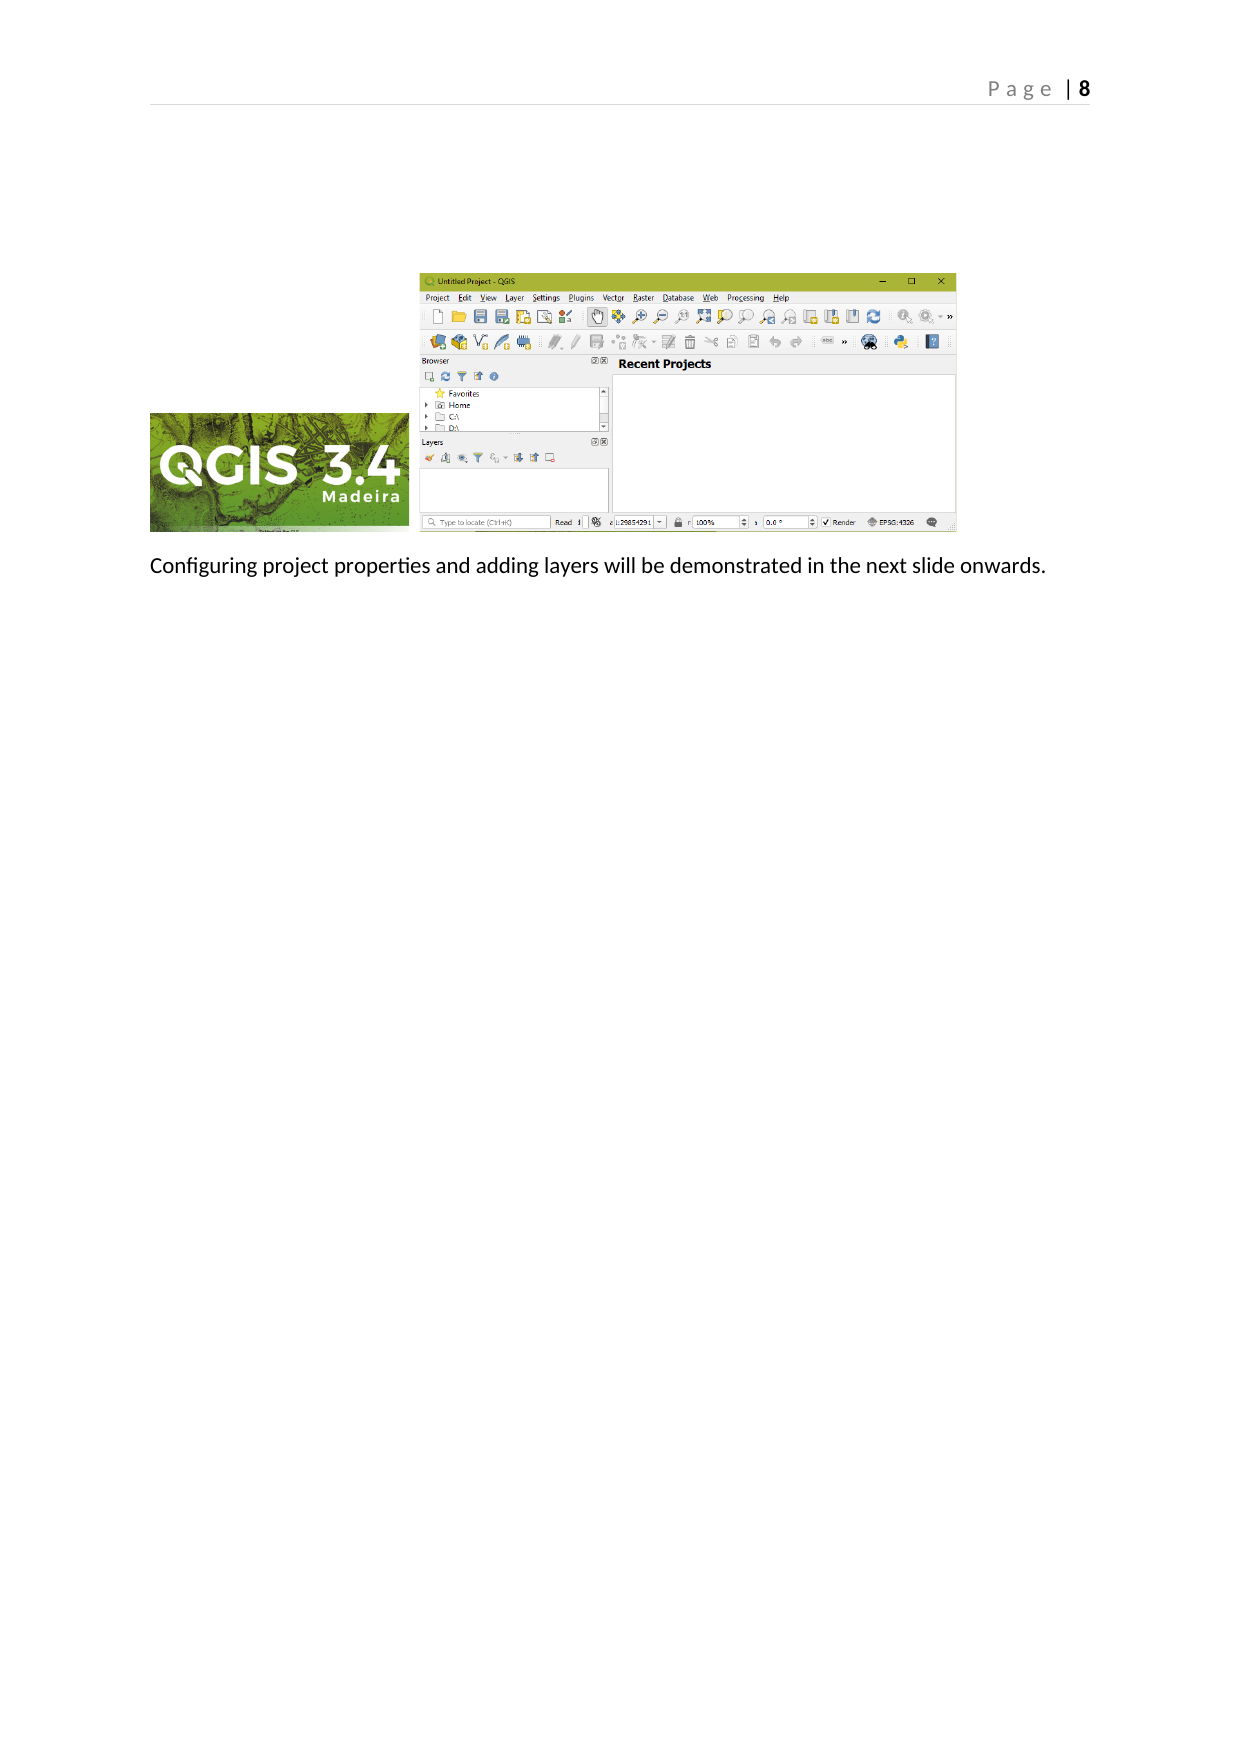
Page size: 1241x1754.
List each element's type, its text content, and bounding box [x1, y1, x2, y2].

text Configuring project properties and adding layers will be demonstrated in the next slide onwards. [150, 551, 1090, 579]
picture [419, 273, 957, 532]
picture [150, 413, 410, 532]
